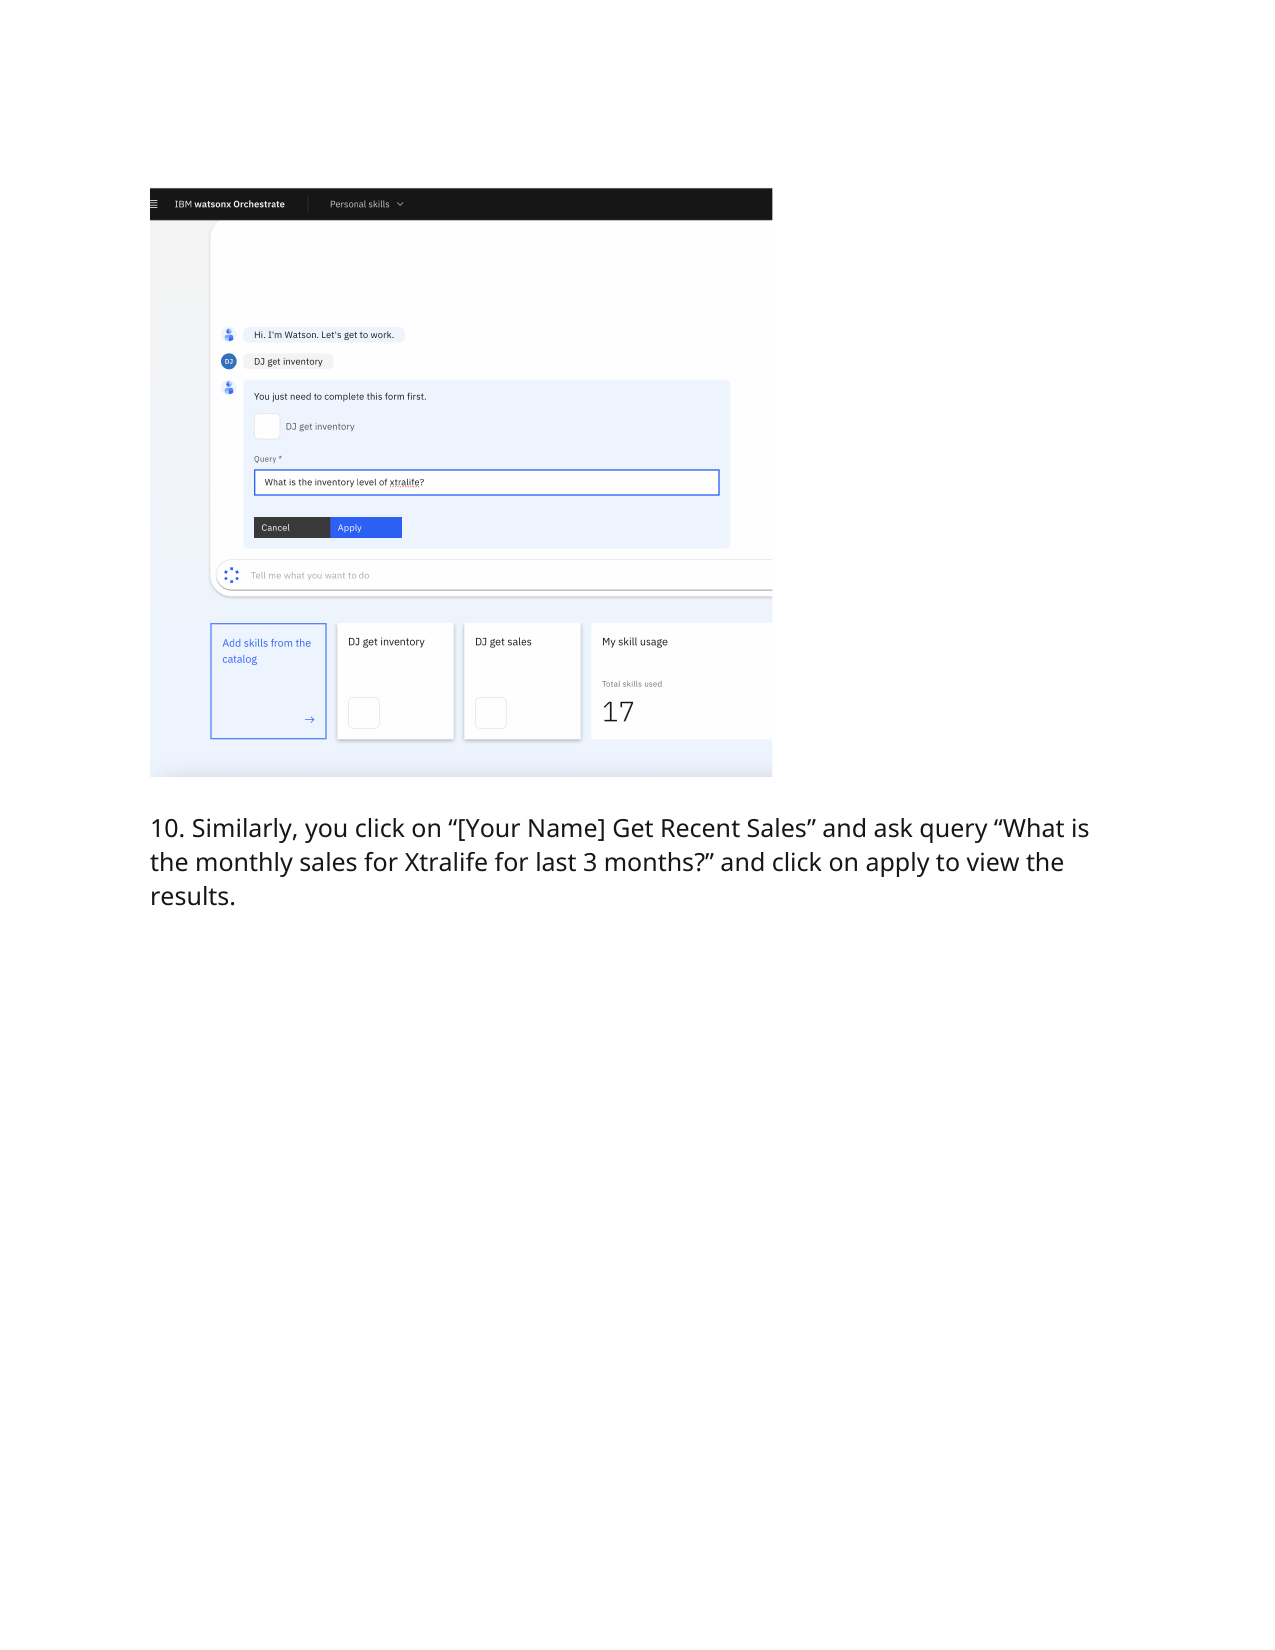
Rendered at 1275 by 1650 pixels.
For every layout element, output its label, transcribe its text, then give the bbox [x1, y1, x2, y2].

text 10. Similarly, you click on “[Your Name] Get Recent Sales” and ask query “What is the monthly sales for Xtralife for last 3 months?” and click on apply to view the results. [150, 811, 1125, 913]
picture [150, 184, 773, 777]
